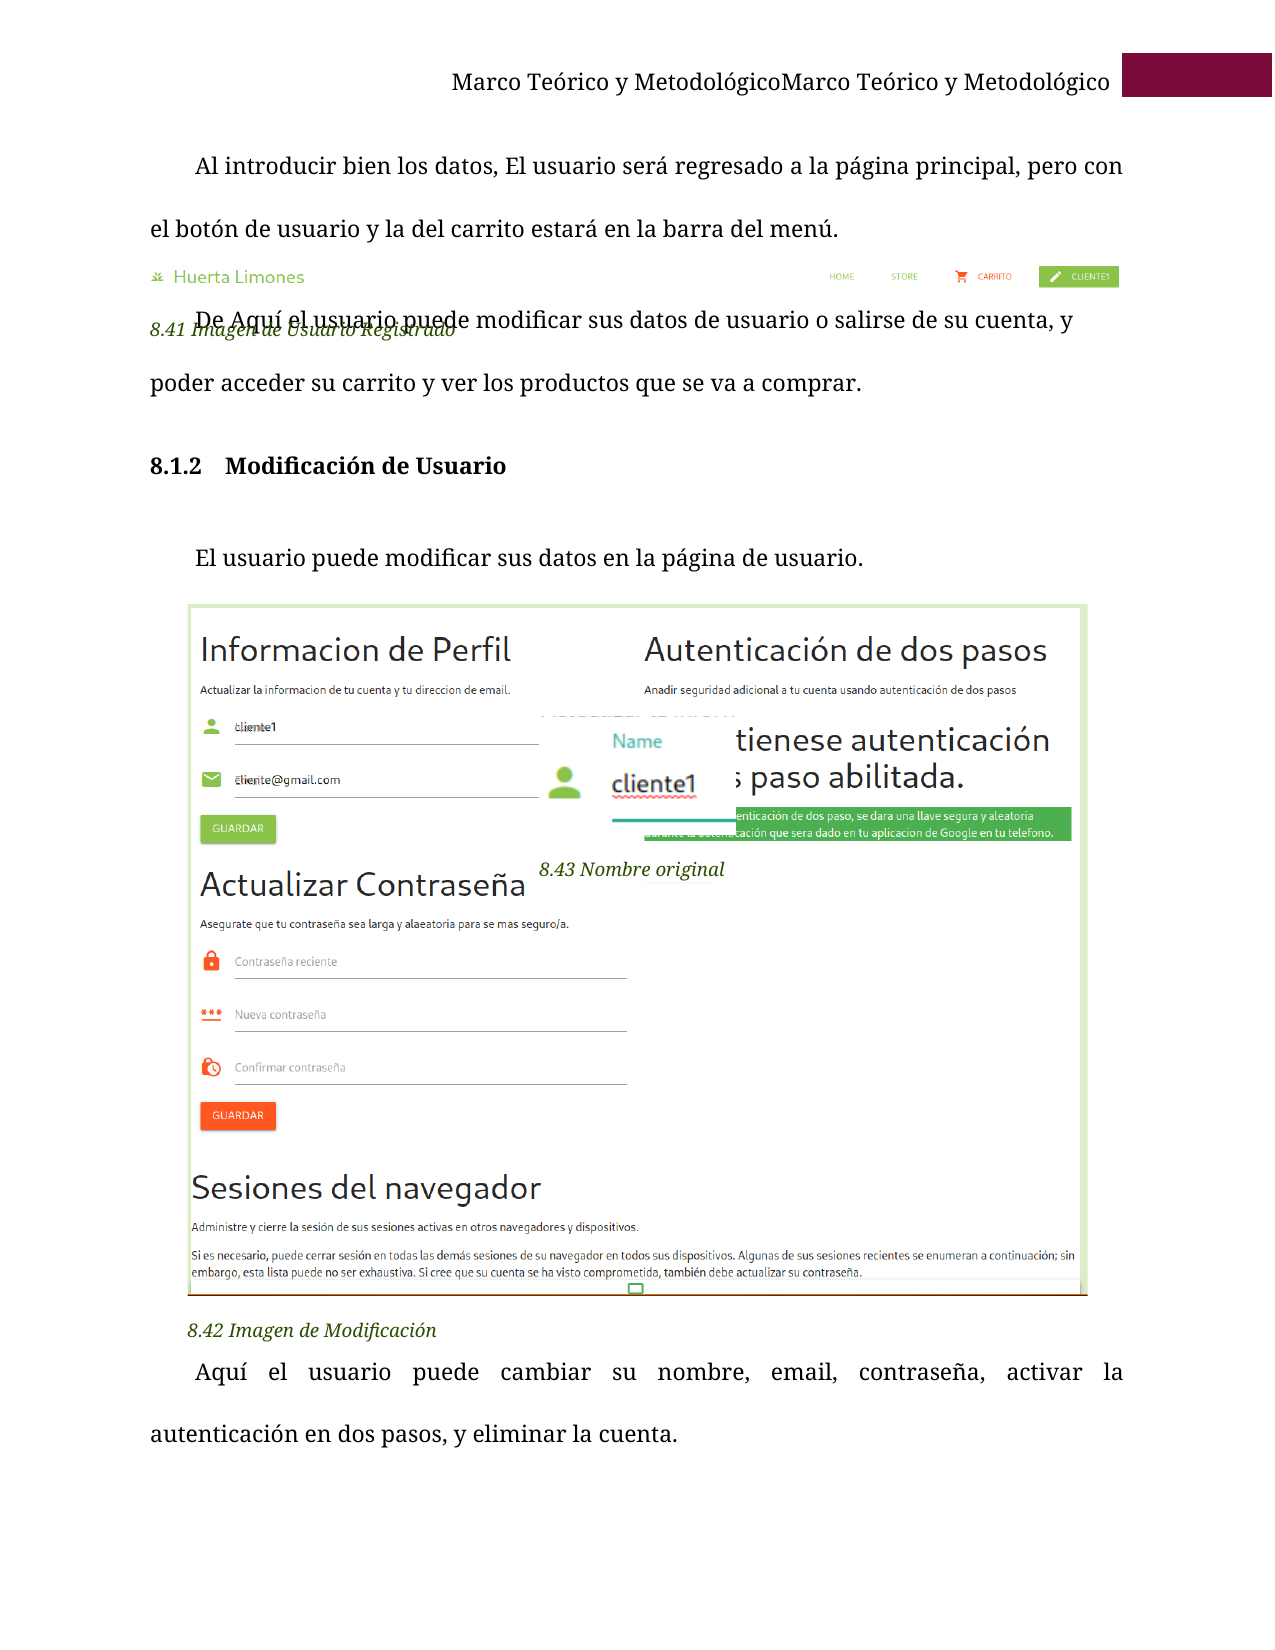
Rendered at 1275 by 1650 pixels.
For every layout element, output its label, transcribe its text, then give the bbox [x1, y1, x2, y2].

picture [150, 259, 1125, 295]
picture [187, 604, 1088, 1296]
text De Aquí el usuario puede modificar sus datos de usuario o salirse de su cuenta, y poder acceder su carrito y ver los productos que se va a comprar. [150, 304, 1125, 398]
subtitle Modificación de Usuario [150, 450, 1125, 481]
text El usuario puede modificar sus datos en la página de usuario. [150, 542, 1125, 573]
text Al introducir bien los datos, El usuario será regresado a la página principal, pero con el botón de usuario y la del carrito estará en la barra del menú. [150, 150, 1125, 244]
